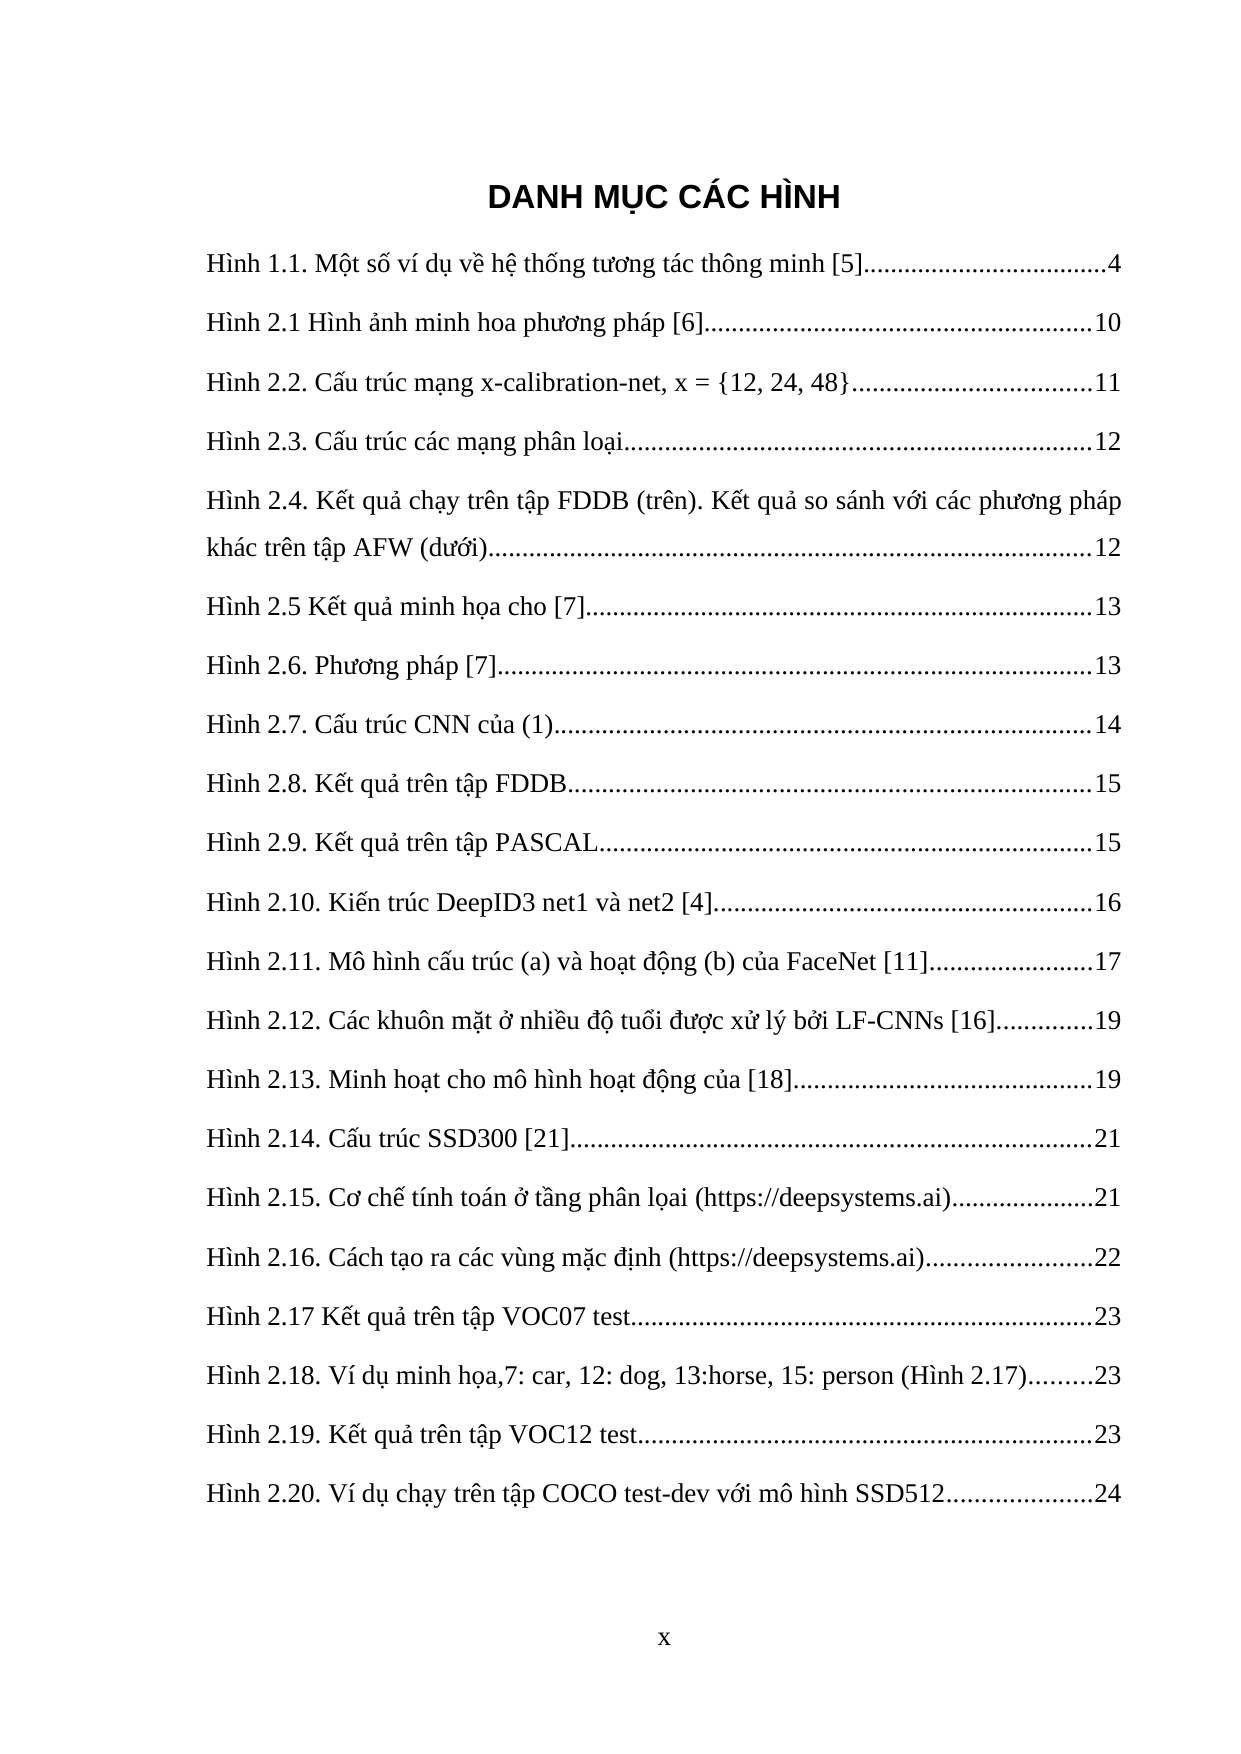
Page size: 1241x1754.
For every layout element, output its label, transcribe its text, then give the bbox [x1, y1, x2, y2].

text Hình 2.11. Mô hình cấu trúc (a) và hoạt động (b) của FaceNet [11] 17 [206, 945, 1122, 976]
text Hình 2.8. Kết quả trên tập FDDB 15 [206, 767, 1122, 798]
text Hình 2.18. Ví dụ minh họa,7: car, 12: dog, 13:horse, 15: person (Hình 2.17) 23 [206, 1359, 1122, 1390]
text Hình 2.6. Phương pháp [7] 13 [206, 649, 1122, 680]
text Hình 2.9. Kết quả trên tập PASCAL 15 [206, 826, 1122, 858]
text Hình 2.1 Hình ảnh minh hoa phương pháp [6] 10 [206, 306, 1122, 338]
text Hình 2.4. Kết quả chạy trên tập FDDB (trên). Kết quả so sánh với các phương pháp khác trên tập AFW (dưới) 12 [206, 484, 1122, 562]
text Hình 1.1. Một số ví dụ về hệ thống tương tác thông minh [5] 4 [206, 247, 1122, 278]
text Hình 2.19. Kết quả trên tập VOC12 test 23 [206, 1418, 1122, 1449]
text Hình 2.3. Cấu trúc các mạng phân loại 12 [206, 425, 1122, 456]
text Hình 2.2. Cấu trúc mạng x-calibration-net, x = {12, 24, 48} 11 [206, 366, 1122, 397]
title DANH MỤC CÁC HÌNH [206, 177, 1122, 216]
text Hình 2.20. Ví dụ chạy trên tập COCO test-dev với mô hình SSD512 24 [206, 1477, 1122, 1508]
text Hình 2.13. Minh hoạt cho mô hình hoạt động của [18]. 19 [206, 1063, 1122, 1094]
text Hình 2.10. Kiến trúc DeepID3 net1 và net2 [4]. 16 [206, 886, 1122, 917]
text Hình 2.5 Kết quả minh họa cho [7] 13 [206, 590, 1122, 621]
text Hình 2.14. Cấu trúc SSD300 [21]. 21 [206, 1122, 1122, 1153]
text Hình 2.15. Cơ chế tính toán ở tầng phân lọai (https://deepsystems.ai) 21 [206, 1181, 1122, 1213]
text Hình 2.17 Kết quả trên tập VOC07 test 23 [206, 1300, 1122, 1331]
text Hình 2.7. Cấu trúc CNN của (1) 14 [206, 708, 1122, 739]
text Hình 2.16. Cách tạo ra các vùng mặc định (https://deepsystems.ai) 22 [206, 1241, 1122, 1272]
text Hình 2.12. Các khuôn mặt ở nhiều độ tuổi được xử lý bởi LF-CNNs [16]. 19 [206, 1004, 1122, 1035]
